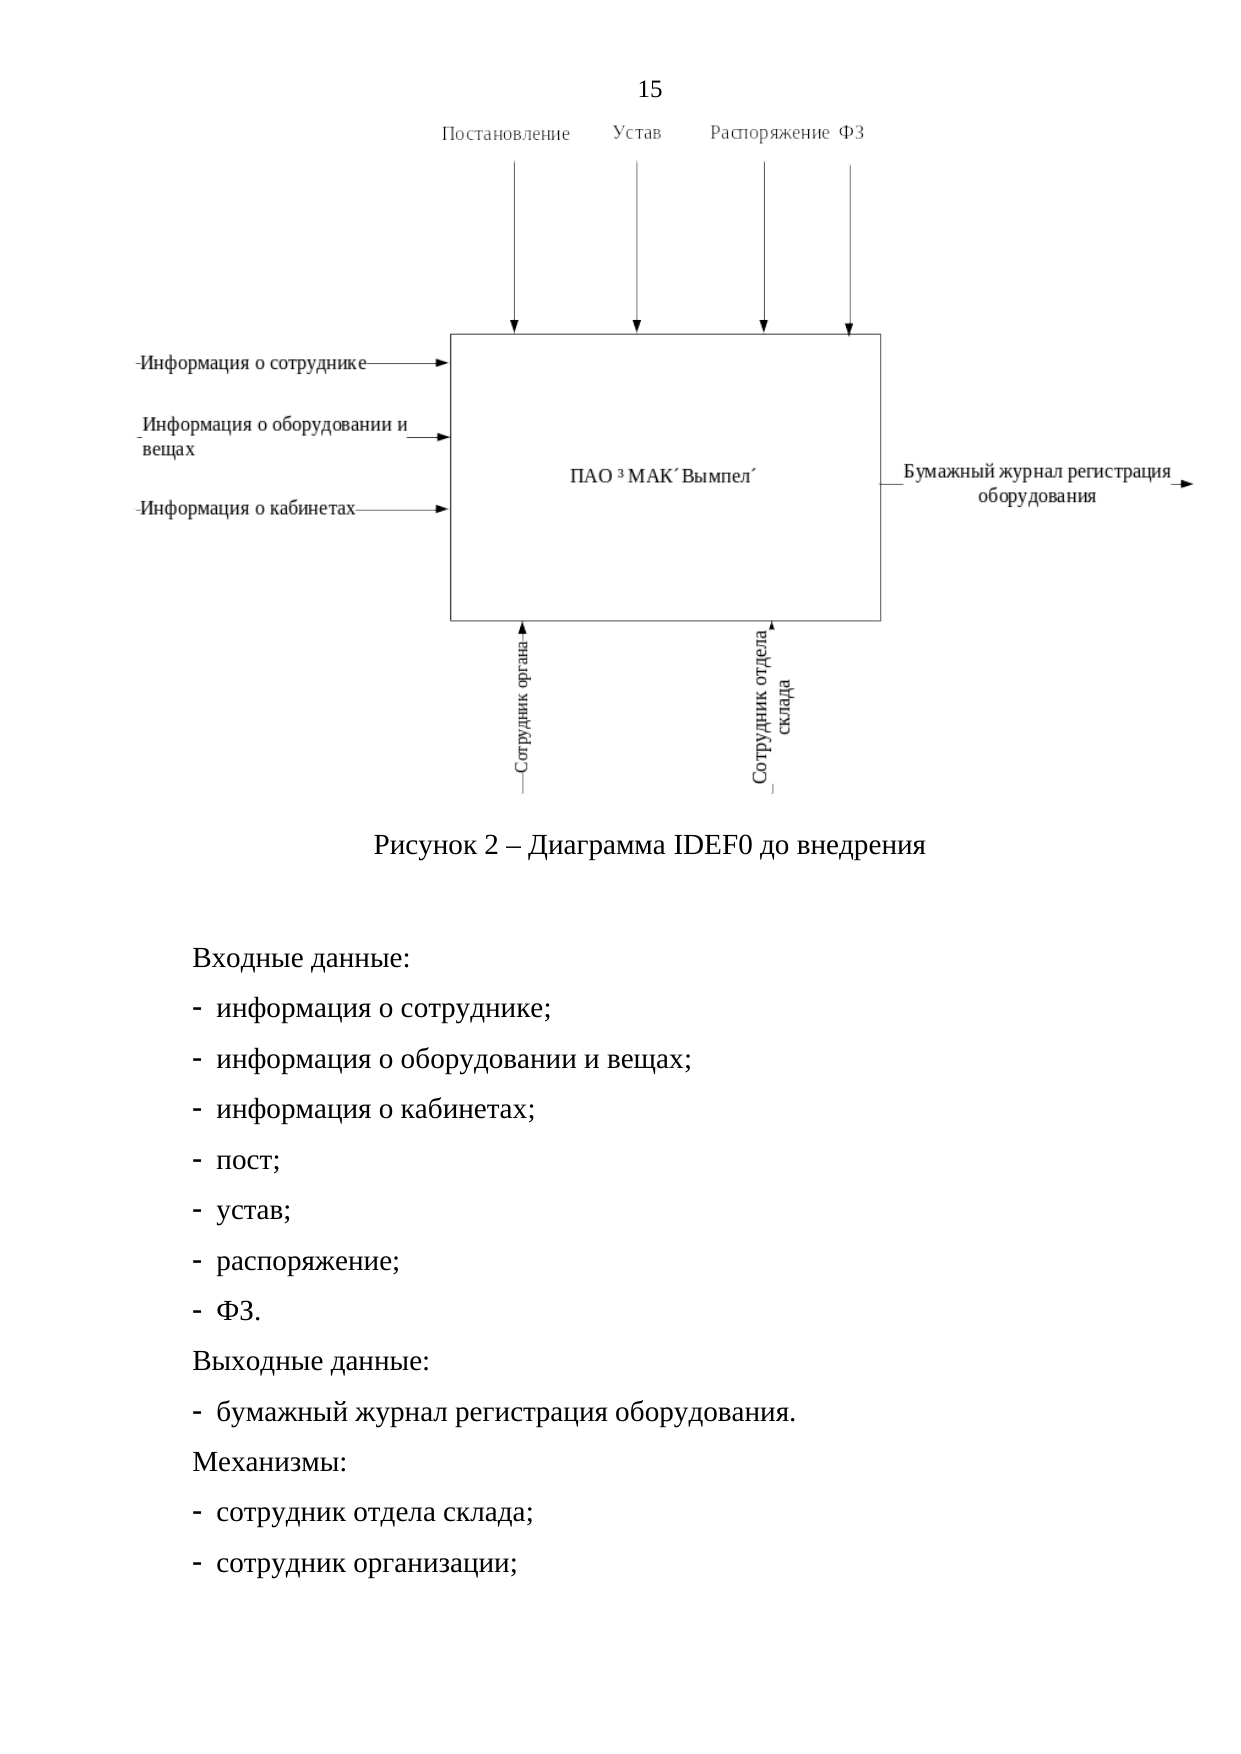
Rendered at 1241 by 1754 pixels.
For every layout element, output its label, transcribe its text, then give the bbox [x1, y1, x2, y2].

list информация о сотруднике; [118, 991, 1181, 1024]
list ФЗ. [118, 1293, 1181, 1327]
list устав; [118, 1192, 1181, 1226]
list информация о оборудовании и вещах; [118, 1041, 1181, 1075]
text Механизмы: [192, 1444, 1181, 1478]
text Рисунок 2 – Диаграмма IDEF0 до внедрения [118, 827, 1181, 861]
text Выходные данные: [118, 1343, 1181, 1377]
list сотрудник отдела склада; [118, 1494, 1181, 1528]
text Входные данные: [118, 940, 1181, 974]
list распоряжение; [118, 1243, 1181, 1276]
list информация о кабинетах; [118, 1091, 1181, 1125]
list бумажный журнал регистрация оборудования. [118, 1394, 1181, 1427]
list сотрудник организации; [118, 1545, 1181, 1579]
list пост; [118, 1142, 1181, 1176]
